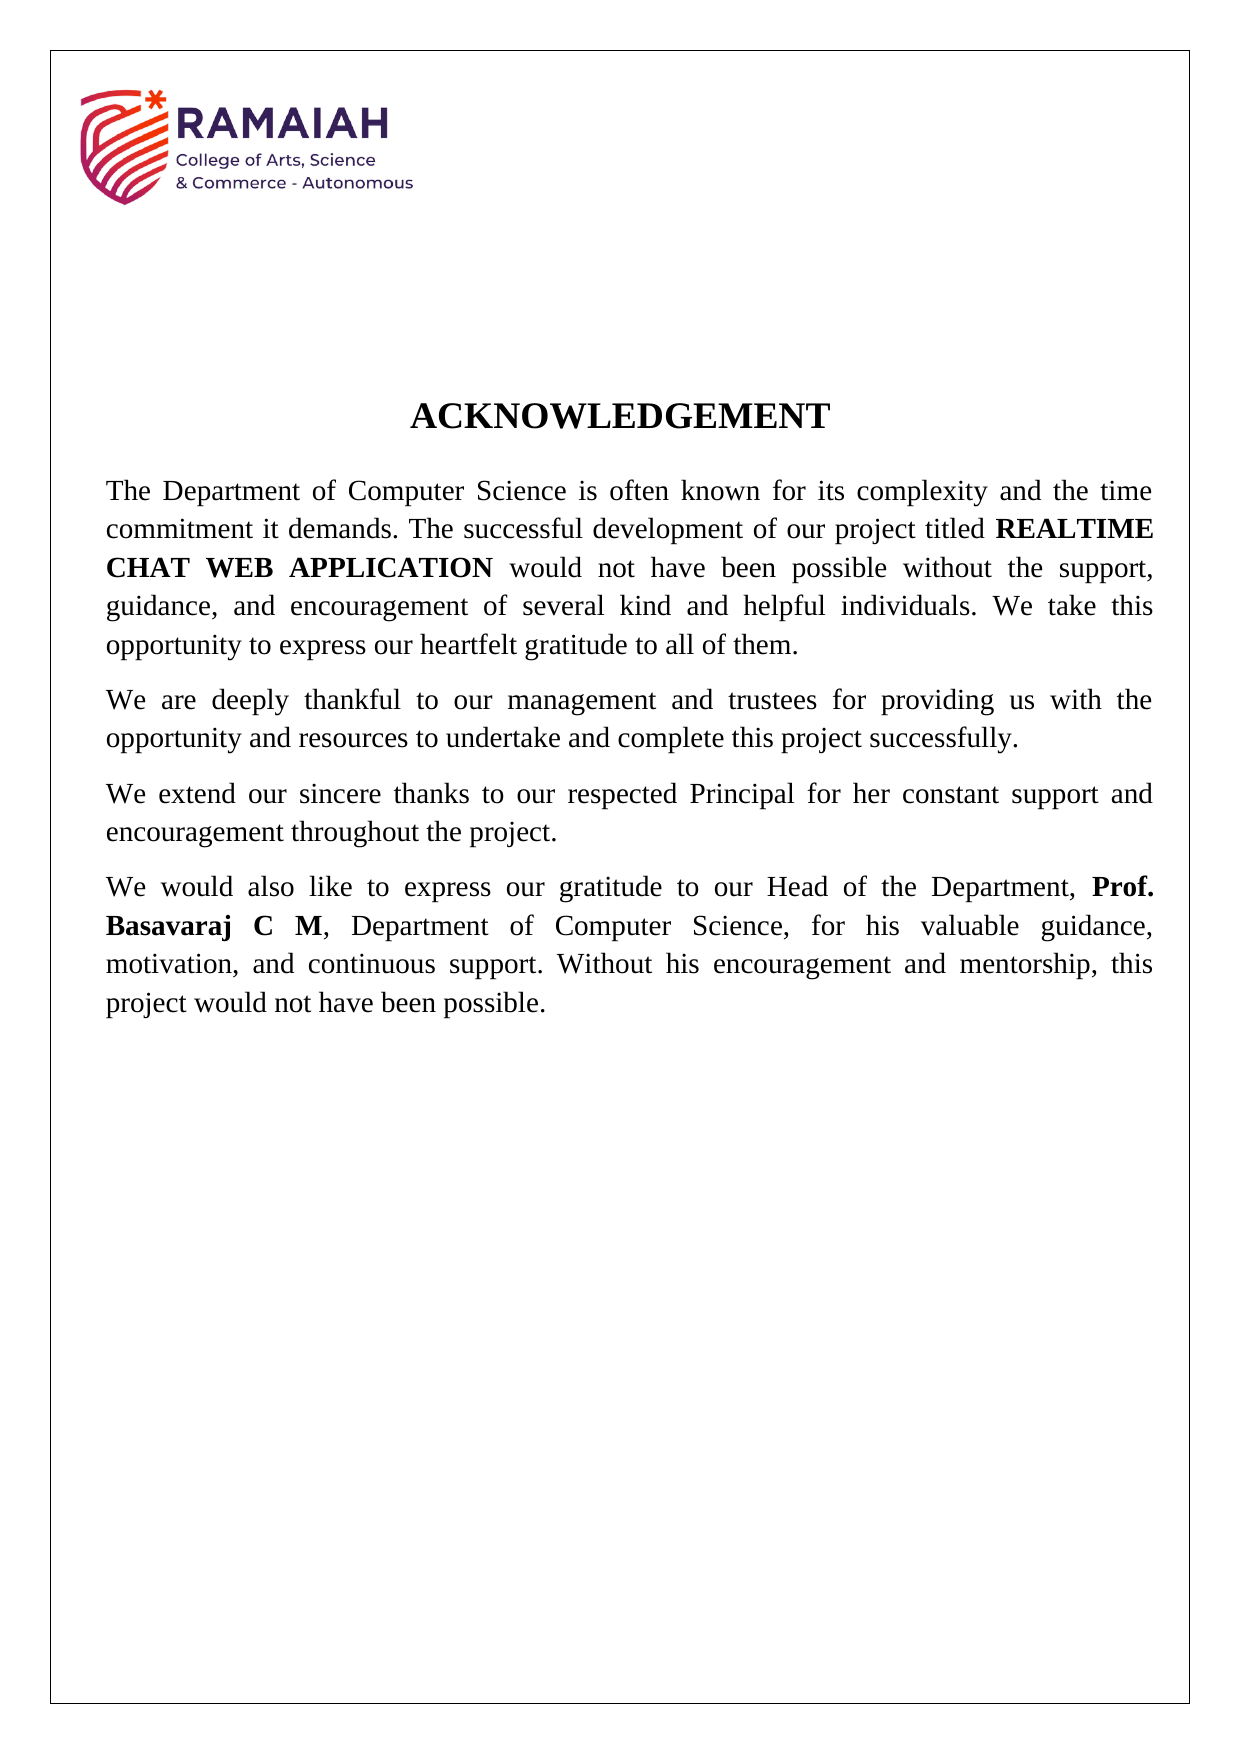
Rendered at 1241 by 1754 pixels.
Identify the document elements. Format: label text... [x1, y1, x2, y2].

text We would also like to express our gratitude to our Head of the Department, Prof. Basavaraj C M, Department of Computer Science, for his valuable guidance, motivation, and continuous support. Without his encouragement and mentorship, this project would not have been possible. [106, 869, 1154, 1019]
text The Department of Computer Science is often known for its complexity and the time commitment it demands. The successful development of our project titled REALTIME CHAT WEB APPLICATION would not have been possible without the support, guidance, and encouragement of several kind and helpful individuals. We take this opportunity to express our heartfelt gratitude to all of them. [106, 473, 1154, 660]
text We are deeply thankful to our management and trustees for providing us with the opportunity and resources to undertake and complete this project successfully. [106, 682, 1154, 754]
picture [76, 88, 414, 206]
text ACKNOWLEDGEMENT [150, 394, 1090, 437]
text We extend our sincere thanks to our respected Principal for her constant support and encouragement throughout the project. [106, 776, 1154, 848]
